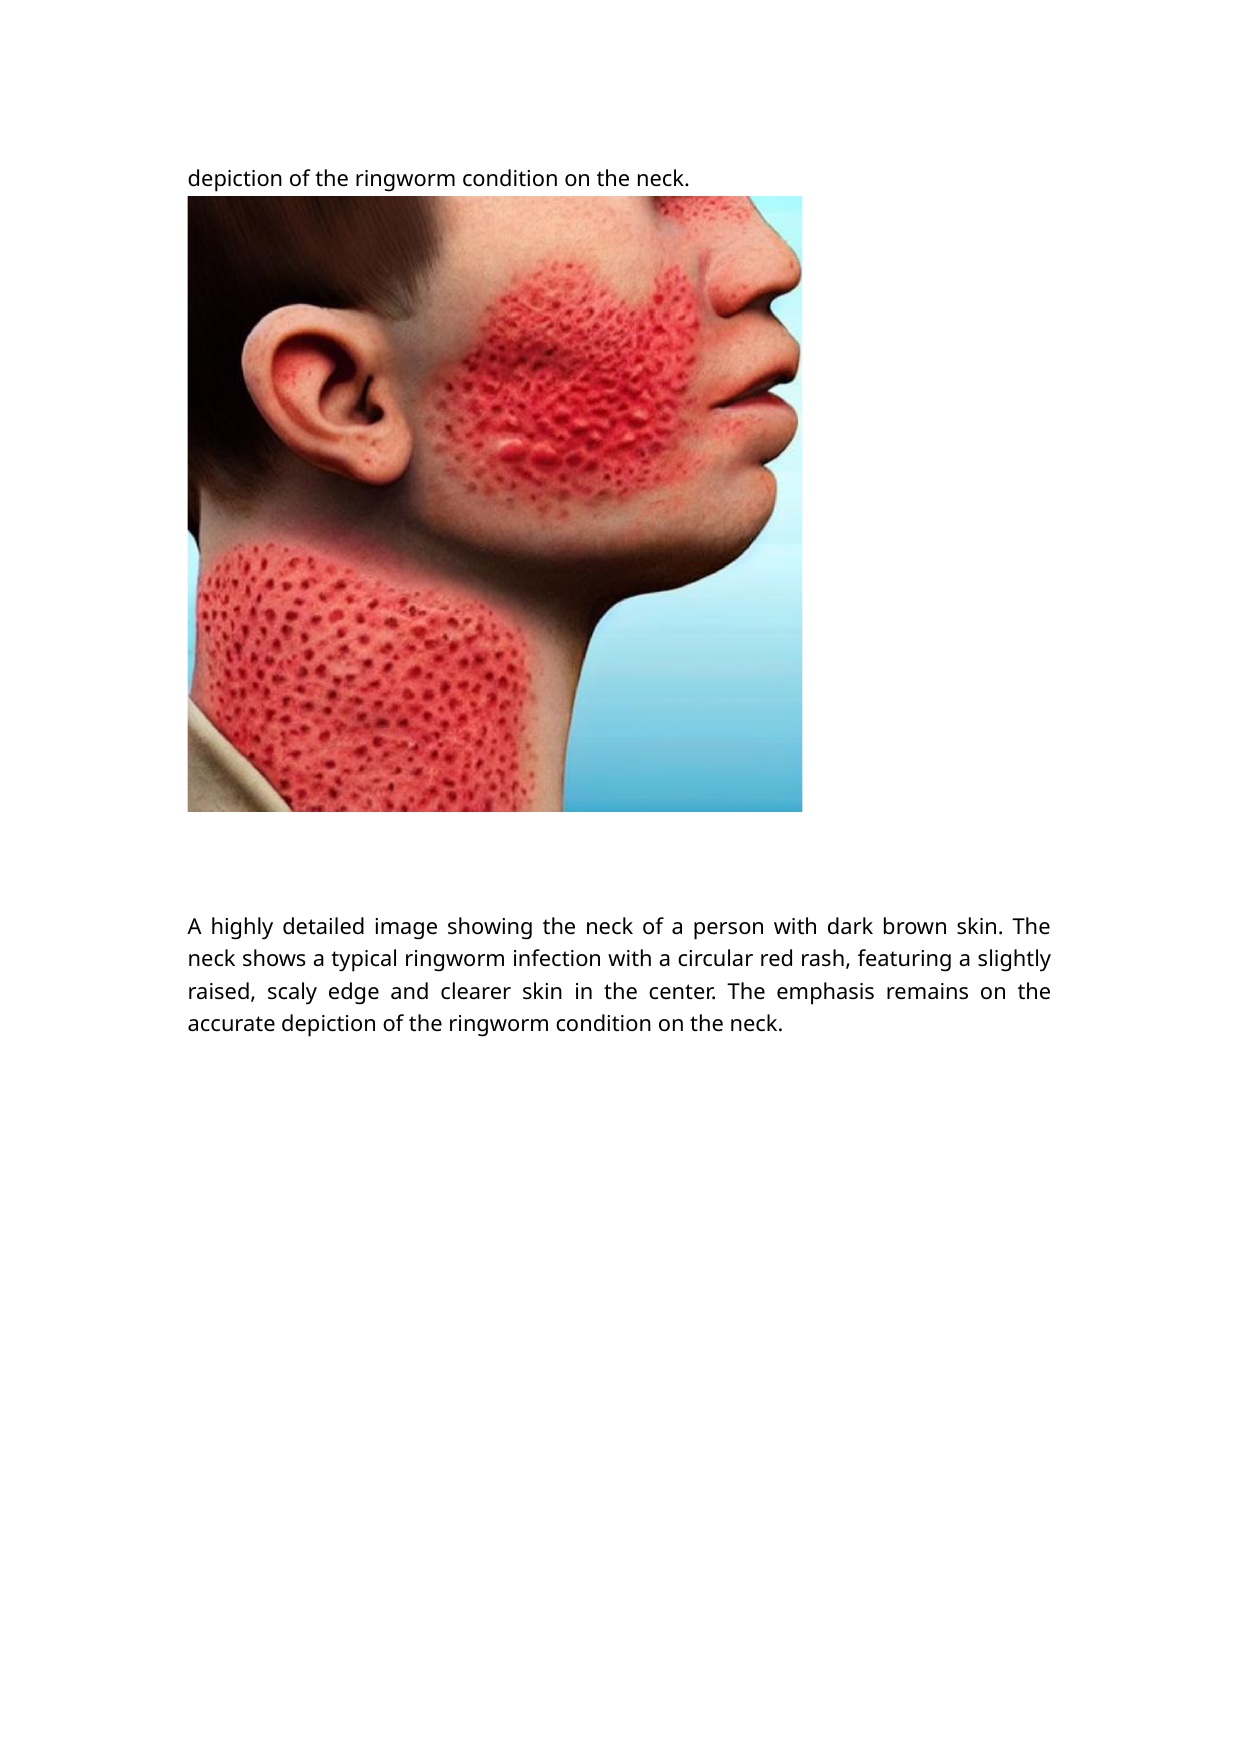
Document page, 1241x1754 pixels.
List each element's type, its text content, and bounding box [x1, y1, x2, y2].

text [187, 162, 1053, 194]
text A highly detailed image showing the neck of a person with dark brown skin. The neck shows a typical ringworm infection with a circular red rash, featuring a slightly raised, scaly edge and clearer skin in the center. The emphasis remains on the accurate depiction of the ringworm condition on the neck. [187, 909, 1053, 1039]
picture [187, 194, 803, 814]
